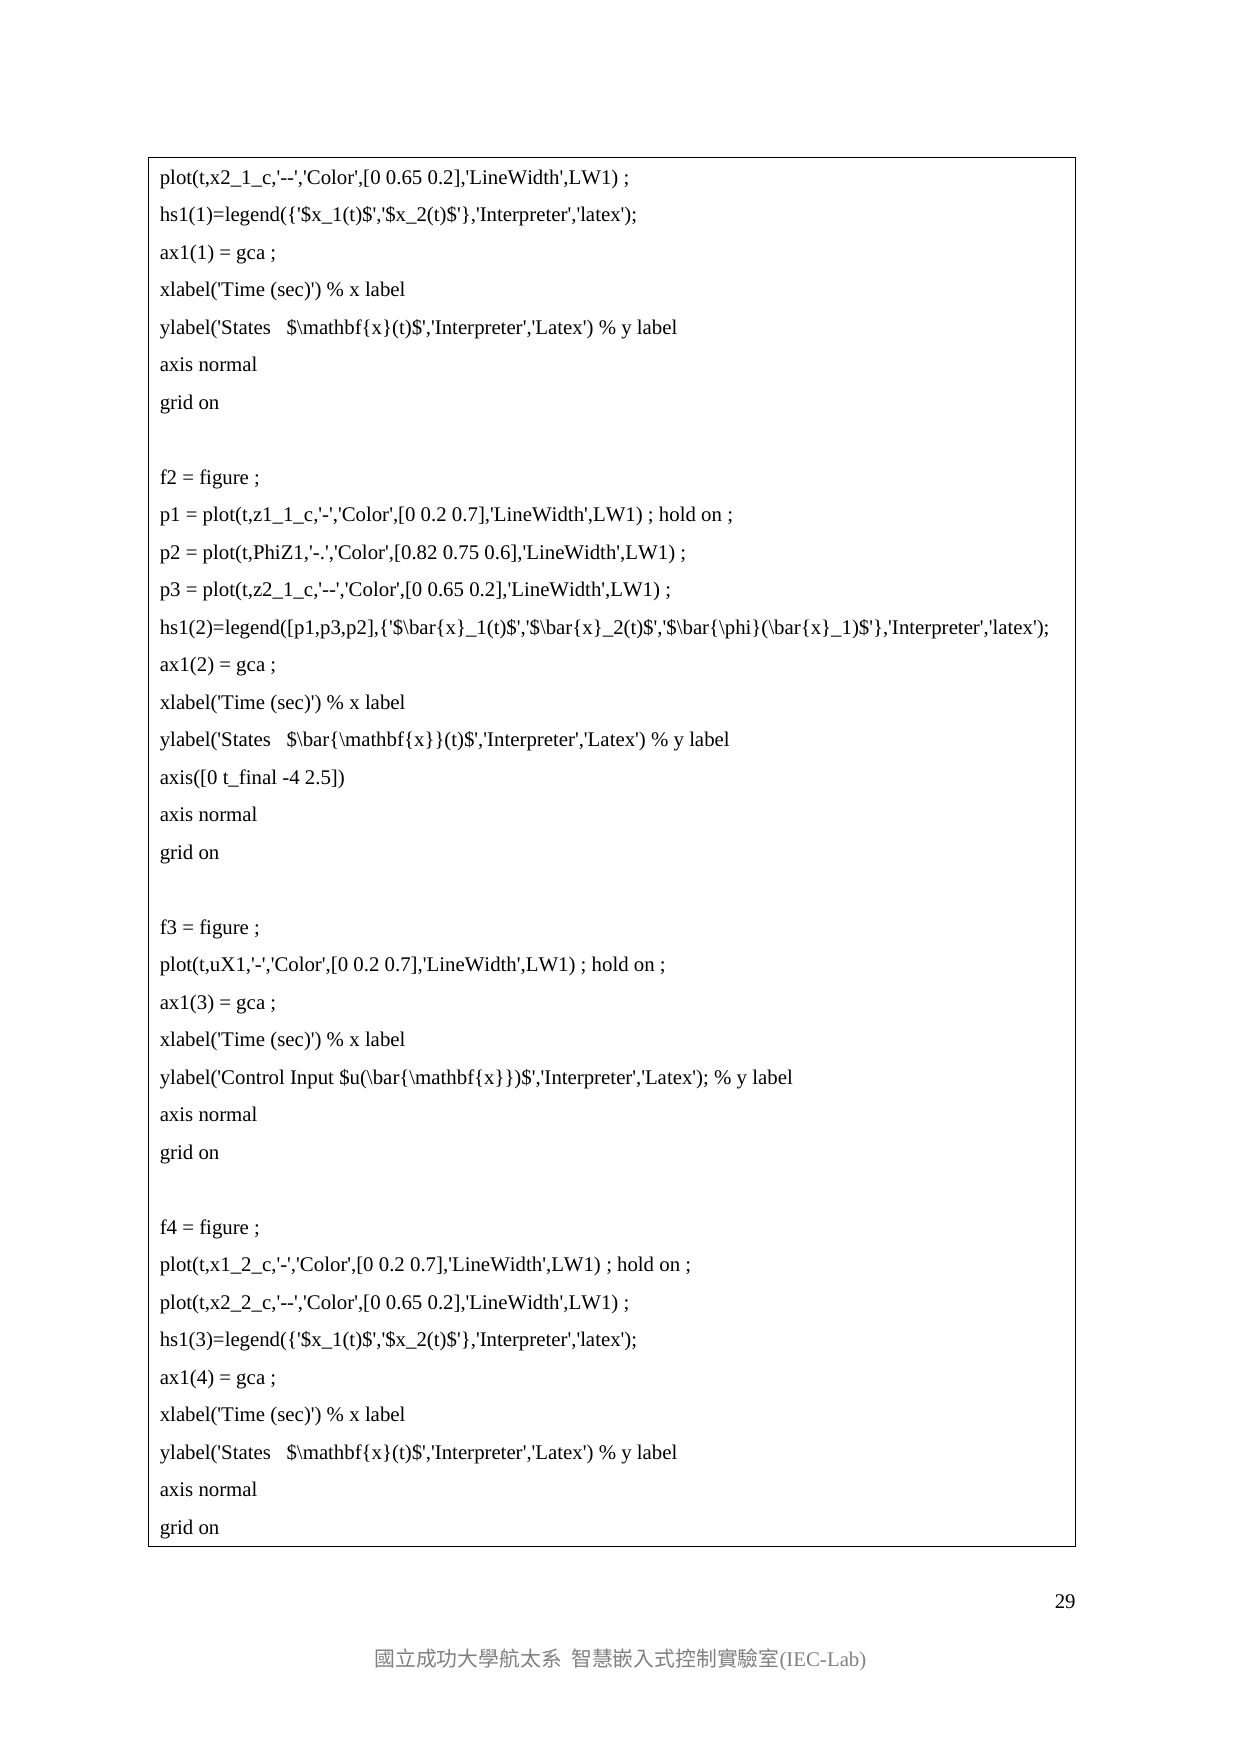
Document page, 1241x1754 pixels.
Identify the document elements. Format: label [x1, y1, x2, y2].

table_cell [149, 158, 1075, 1546]
